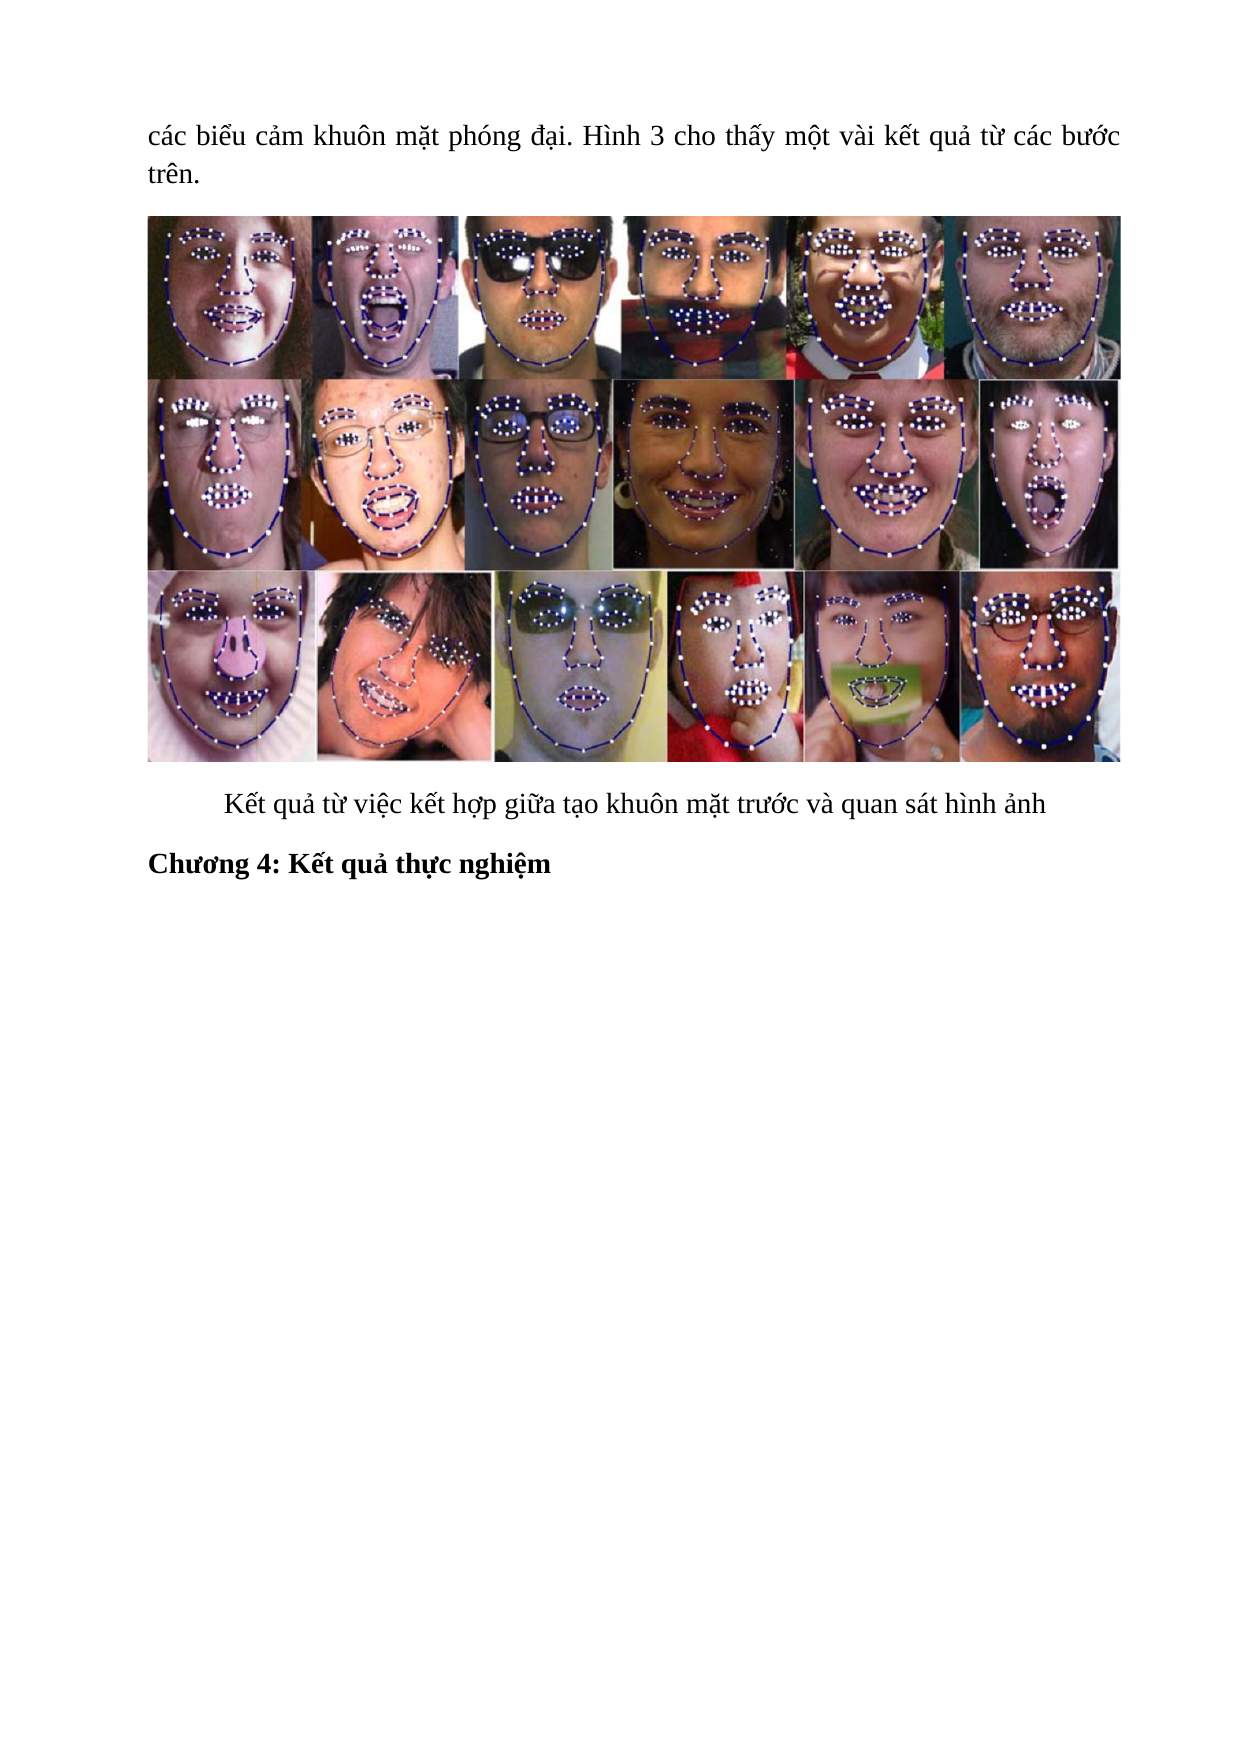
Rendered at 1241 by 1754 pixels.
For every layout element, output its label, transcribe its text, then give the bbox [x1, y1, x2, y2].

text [148, 118, 1122, 190]
picture [147, 216, 1121, 762]
text Chương 4: Kết quả thực nghiệm [148, 846, 1122, 879]
text Kết quả từ việc kết hợp giữa tạo khuôn mặt trước và quan sát hình ảnh [148, 786, 1122, 820]
